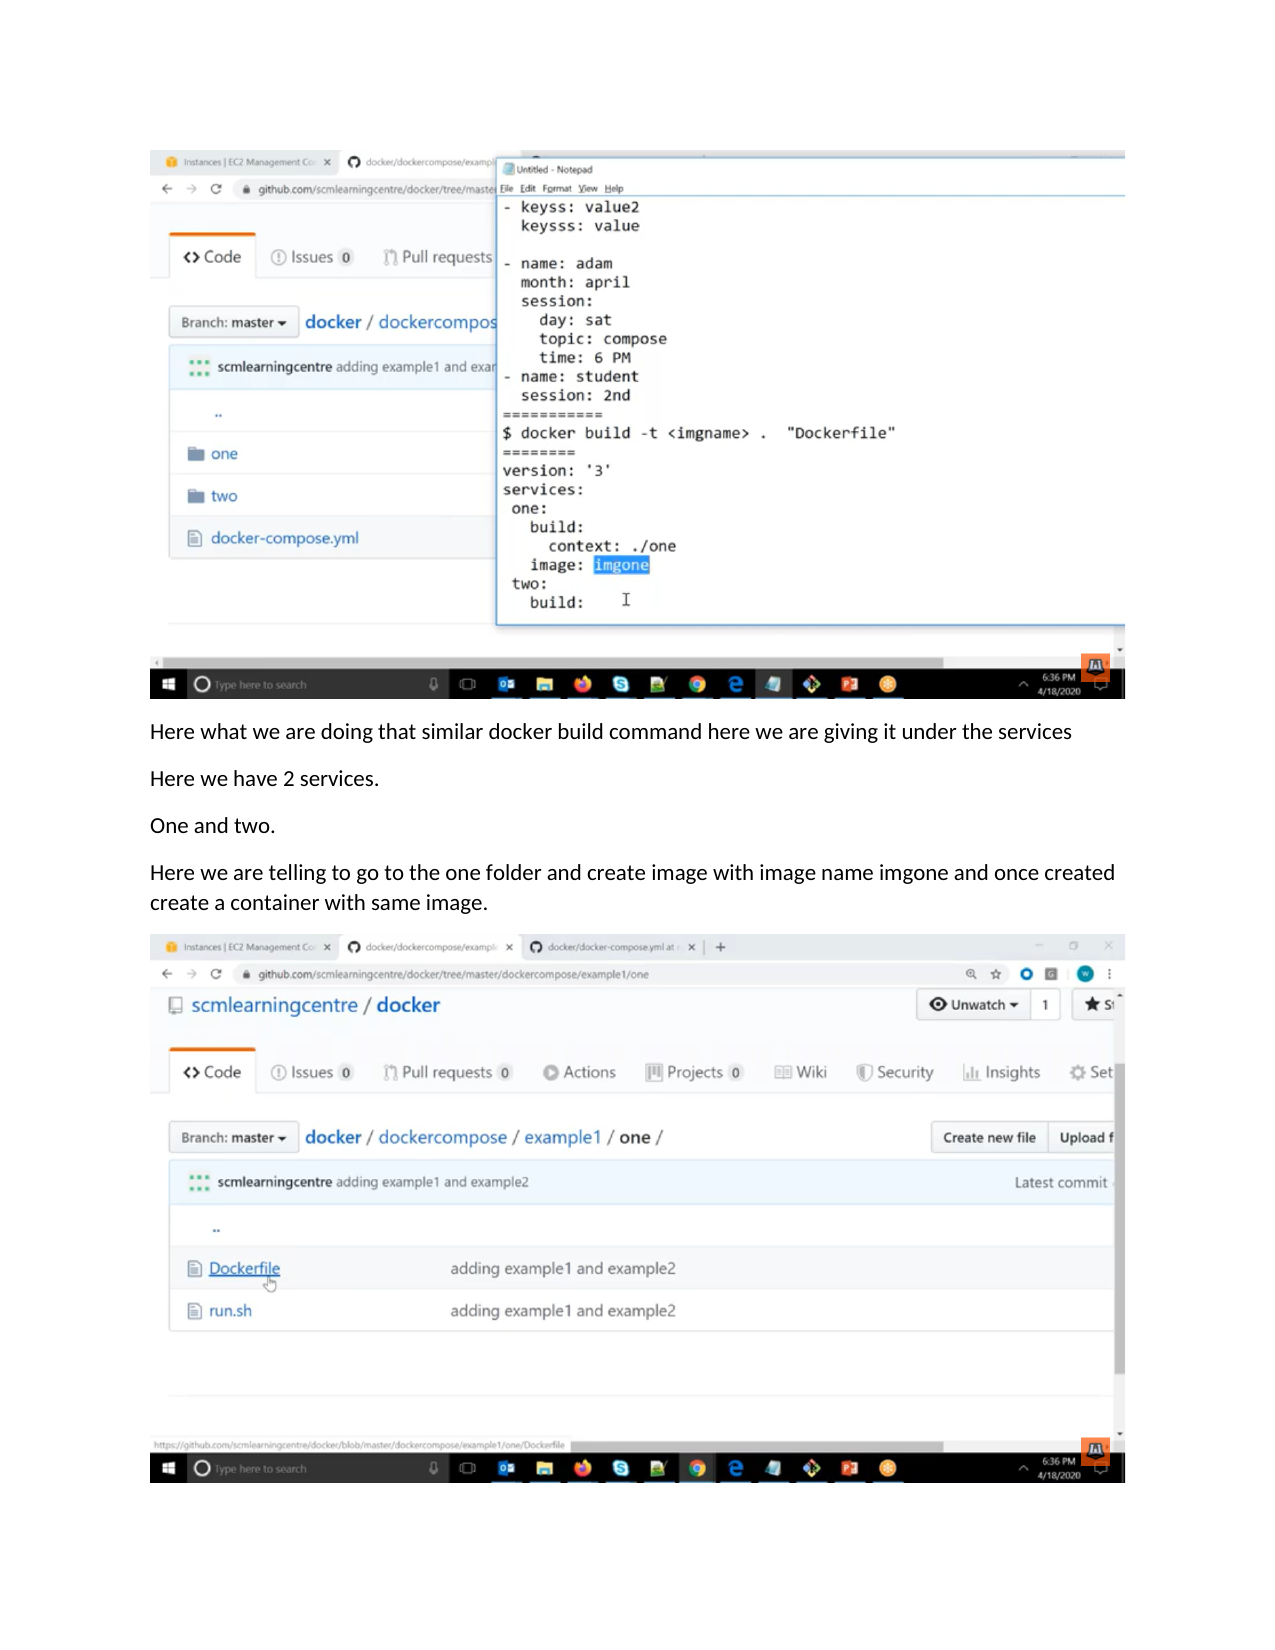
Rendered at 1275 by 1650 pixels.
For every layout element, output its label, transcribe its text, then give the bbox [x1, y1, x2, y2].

text Here we are telling to go to the one folder and create image with image name imgone and once created create a container with same image. [150, 858, 1125, 916]
text One and two. [150, 811, 1125, 839]
text Here we have 2 services. [150, 764, 1125, 792]
picture [150, 150, 1125, 699]
text Here what we are doing that similar docker build command here we are giving it under the services [150, 717, 1125, 745]
picture [150, 934, 1125, 1483]
